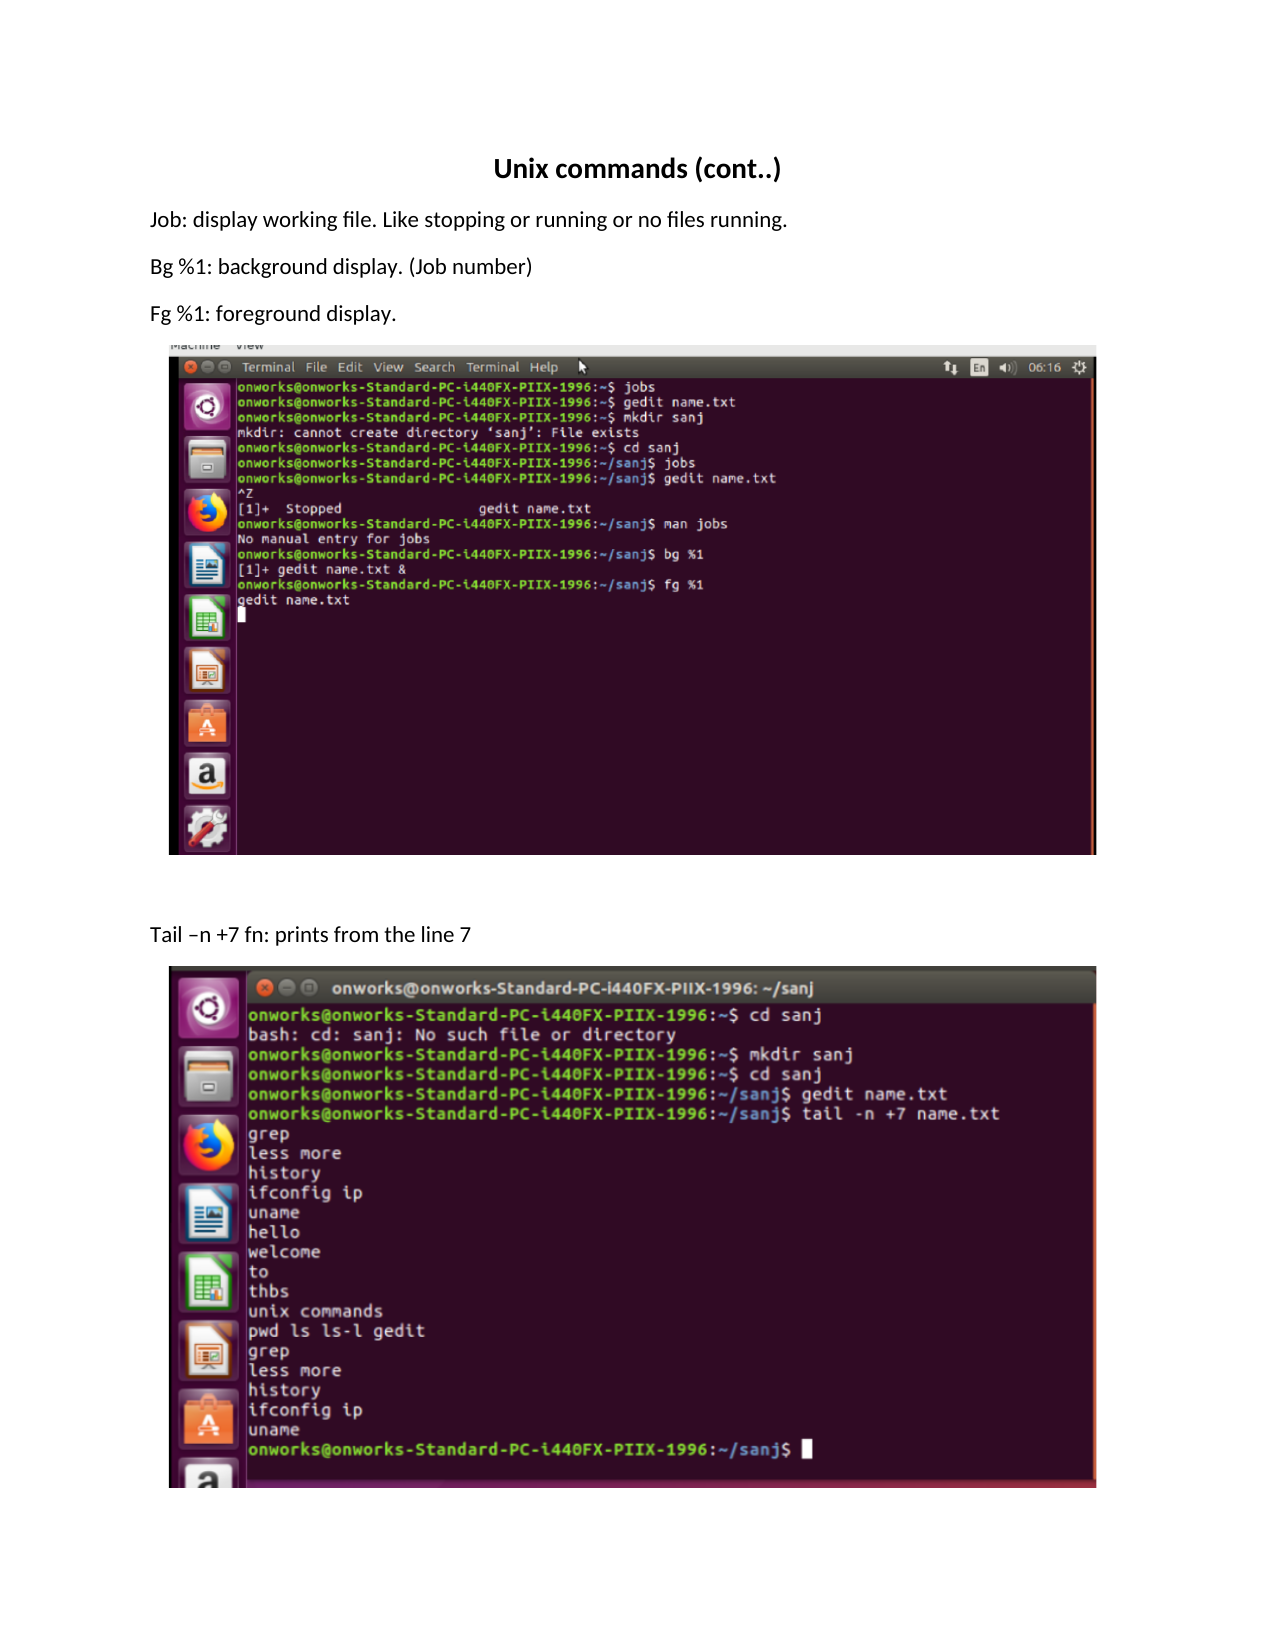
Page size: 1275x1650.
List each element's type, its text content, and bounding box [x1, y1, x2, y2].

text Job: display working file. Like stopping or running or no files running. [150, 205, 1125, 233]
text Tail –n +7 fn: prints from the line 7 [150, 920, 1125, 948]
text Fg %1: foreground display. [150, 299, 1125, 327]
text Bg %1: background display. (Job number) [150, 252, 1125, 280]
text Unix commands (cont..) [150, 150, 1125, 186]
